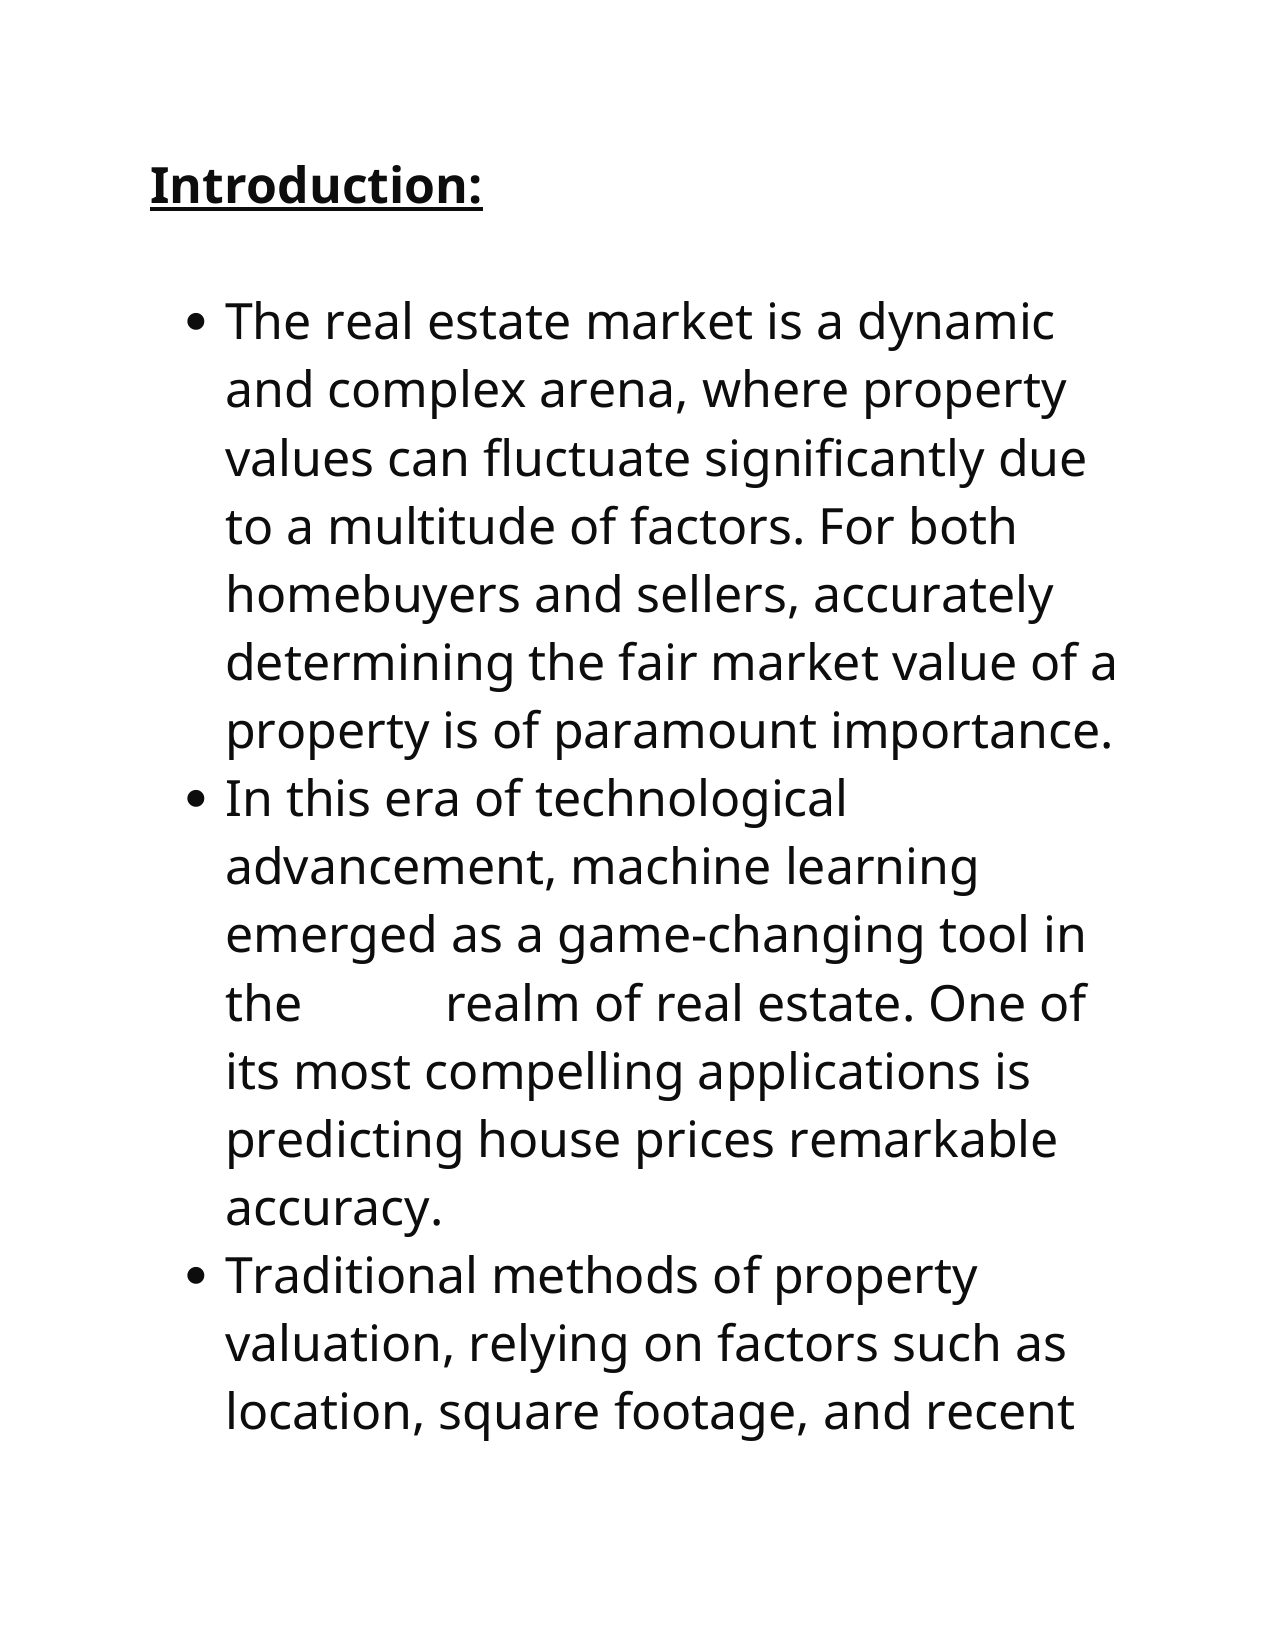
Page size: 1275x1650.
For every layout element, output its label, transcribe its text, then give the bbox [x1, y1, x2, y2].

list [187, 1240, 1125, 1444]
list In this era of technological advancement, machine learning emerged as a game-changing tool in the realm of real estate. One of its most compelling applications is predicting house prices remarkable accuracy. [187, 763, 1125, 1240]
text Introduction: [150, 150, 1125, 218]
list The real estate market is a dynamic and complex arena, where property values can fluctuate significantly due to a multitude of factors. For both homebuyers and sellers, accurately determining the fair market value of a property is of paramount importance. [187, 286, 1125, 763]
